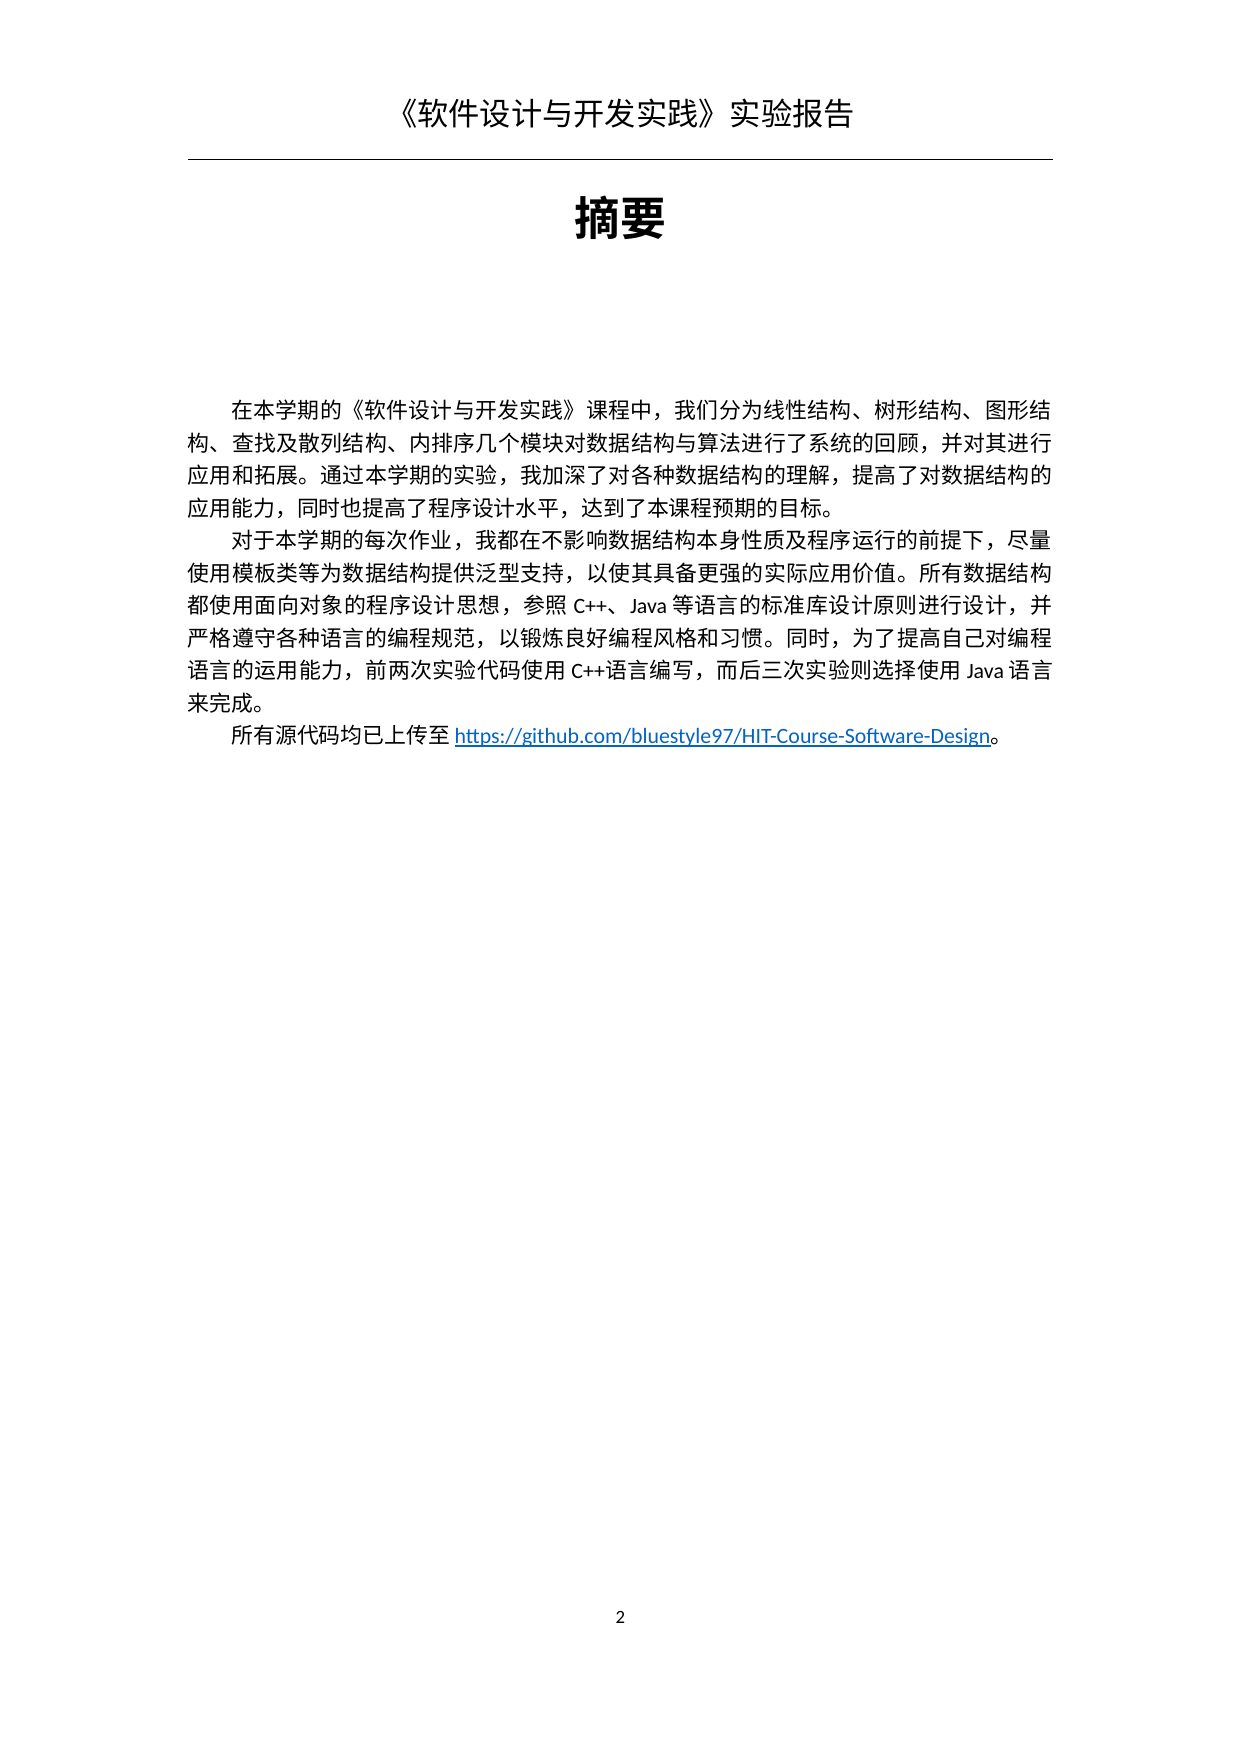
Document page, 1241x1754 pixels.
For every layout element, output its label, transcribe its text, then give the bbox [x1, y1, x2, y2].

text 在本学期的《软件设计与开发实践》课程中，我们分为线性结构、树形结构、图形结构、查找及散列结构、内排序几个模块对数据结构与算法进行了系统的回顾，并对其进行应用和拓展。通过本学期的实验，我加深了对各种数据结构的理解，提高了对数据结构的应用能力，同时也提高了程序设计水平，达到了本课程预期的目标。 [187, 393, 1053, 523]
text 对于本学期的每次作业，我都在不影响数据结构本身性质及程序运行的前提下，尽量使用模板类等为数据结构提供泛型支持，以使其具备更强的实际应用价值。所有数据结构都使用面向对象的程序设计思想，参照C++、Java等语言的标准库设计原则进行设计，并严格遵守各种语言的编程规范，以锻炼良好编程风格和习惯。同时，为了提高自己对编程语言的运用能力，前两次实验代码使用C++语言编写，而后三次实验则选择使用Java语言来完成。 [187, 523, 1053, 718]
text 所有源代码均已上传至https://github.com/bluestyle97/HIT-Course-Software-Design。 [187, 718, 1053, 750]
subtitle 摘要 [187, 167, 1053, 265]
